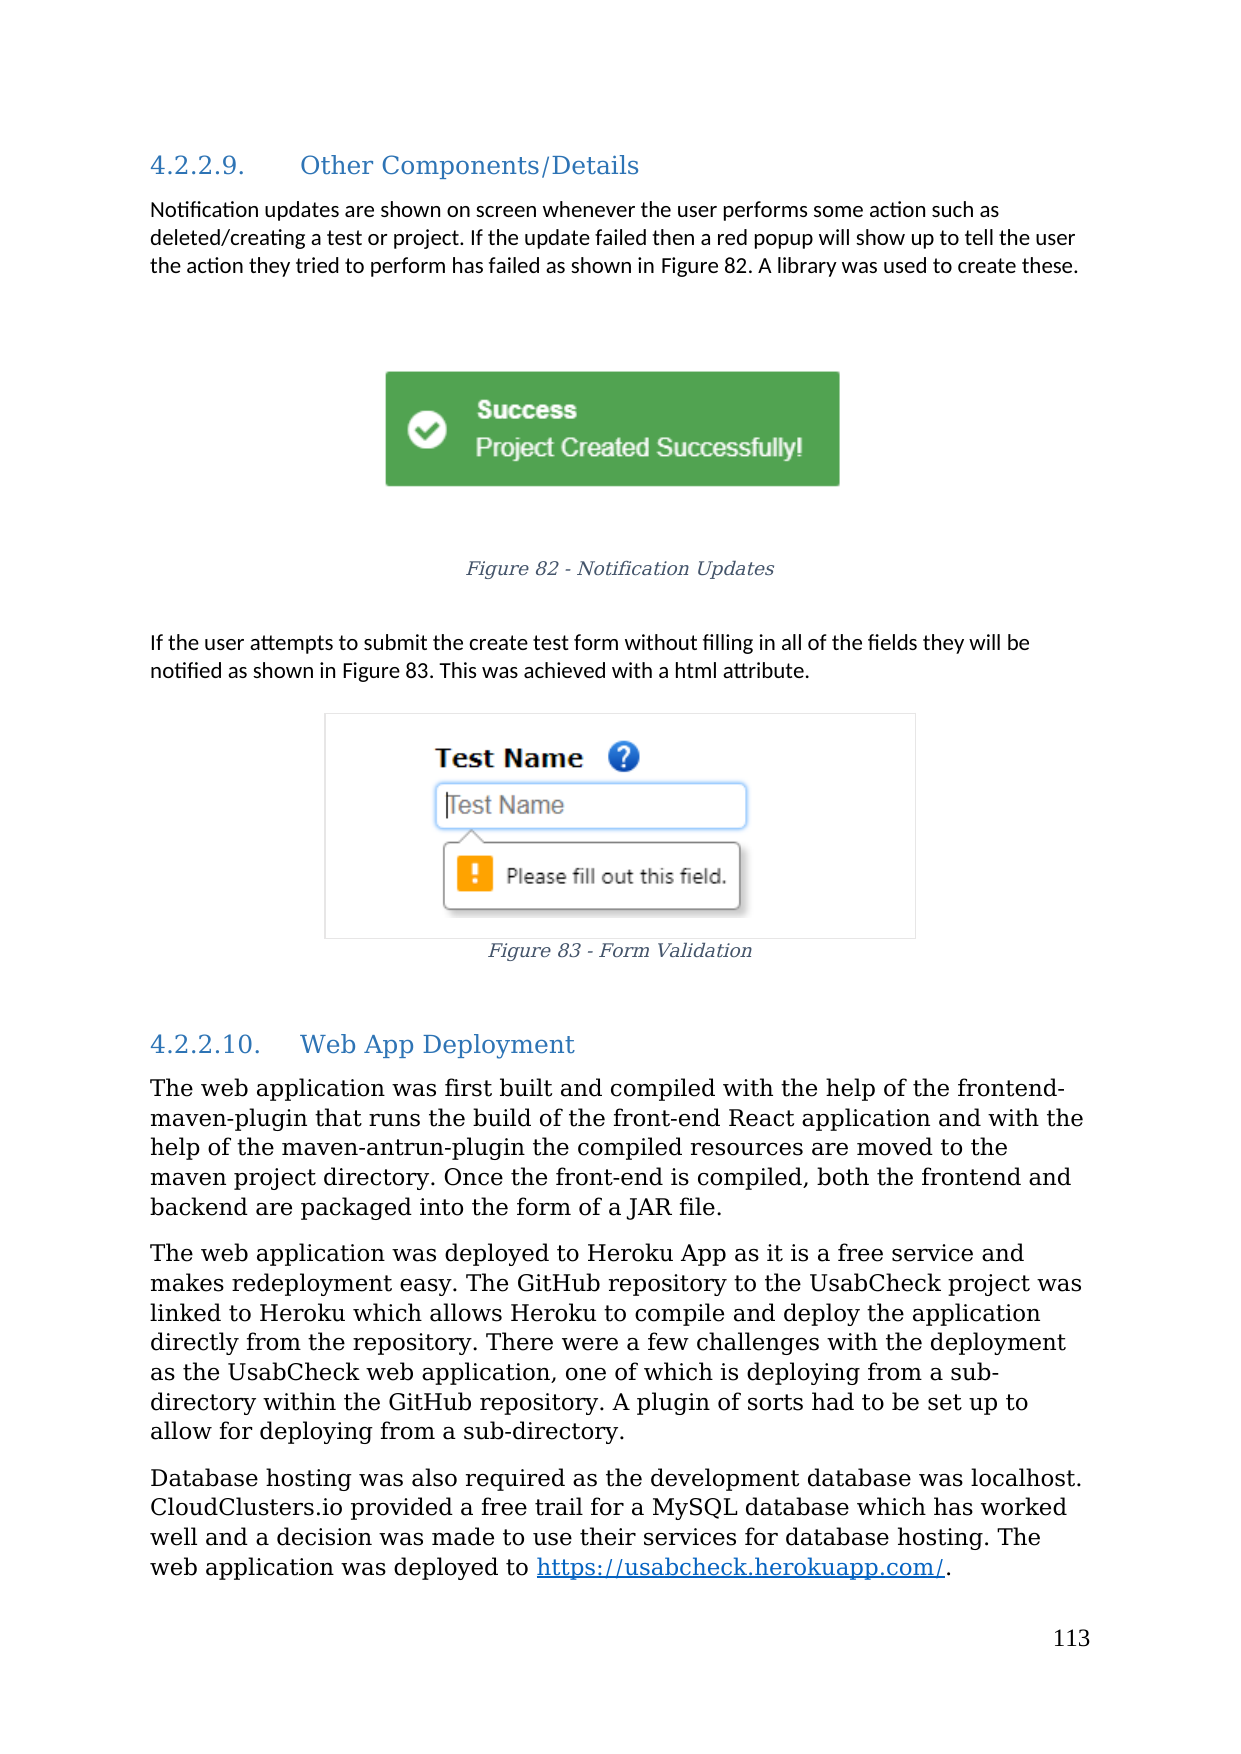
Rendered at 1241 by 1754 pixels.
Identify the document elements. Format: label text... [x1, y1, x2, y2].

text Notification updates are shown on screen whenever the user performs some action such as deleted/creating a test or project. If the update failed then a red popup will show up to tell the user the action they tried to perform has failed as shown in Figure 80. A library was used to create these. [150, 195, 1090, 279]
text If the user attempts to submit the create test form without filling in all of the fields they will be notified as shown in Figure 81. This was achieved with a html attribute. [150, 628, 1090, 684]
text Database hosting was also required as the development database was localhost. CloudClusters.io provided a free trail for a MySQL database which has worked well and a decision was made to use their services for database hosting. The web application was deployed to https://usabcheck.herokuapp.com/. [150, 1463, 1090, 1580]
picture [392, 738, 850, 918]
subtitle Other Components/Details [150, 150, 1090, 180]
subtitle Web App Deployment [150, 1029, 1090, 1059]
text The web application was first built and compiled with the help of the frontend-maven-plugin that runs the build of the front-end React application and with the help of the maven-antrun-plugin the compiled resources are moved to the maven project directory. Once the front-end is compiled, both the frontend and backend are packaged into the form of a JAR file. [150, 1074, 1090, 1220]
picture [325, 307, 915, 557]
text The web application was deployed to Heroku App as it is a free service and makes redeployment easy. The GitHub repository to the UsabCheck project was linked to Heroku which allows Heroku to compile and deploy the application directly from the repository. There were a few challenges with the deployment as the UsabCheck web application, one of which is deploying from a sub-directory within the GitHub repository. A plugin of sorts had to be set up to allow for deploying from a sub-directory. [150, 1239, 1090, 1444]
